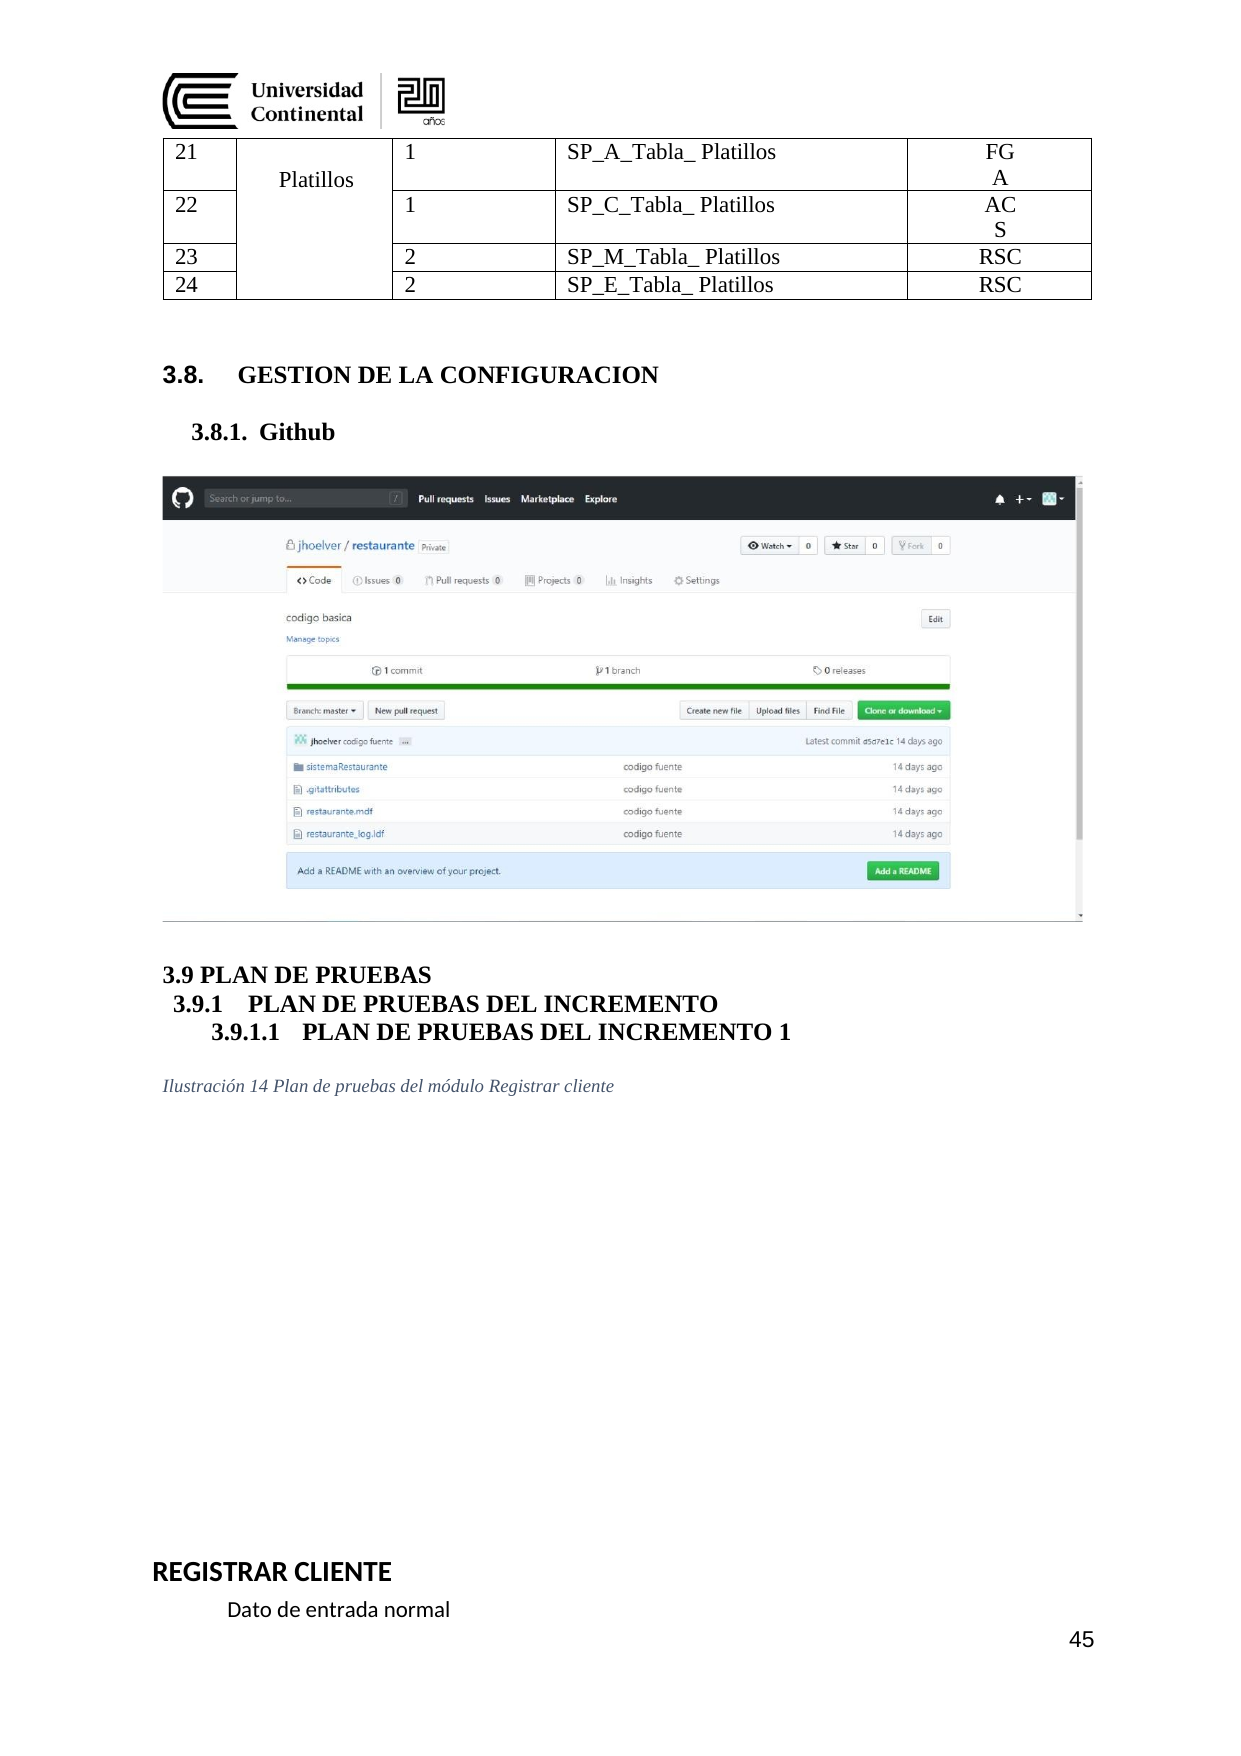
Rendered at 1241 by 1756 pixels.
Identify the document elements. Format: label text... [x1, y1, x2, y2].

table_cell SP_E_Tabla_ Platillos [556, 272, 907, 299]
table_cell ACS [908, 191, 1091, 243]
subtitle 3.8.1. Github [191, 417, 1228, 446]
table_cell 2 [393, 244, 555, 271]
table_cell 23 [164, 244, 236, 271]
table_cell 2 [393, 272, 555, 299]
table_cell SP_M_Tabla_ Platillos [556, 244, 907, 271]
table_cell 24 [164, 272, 236, 299]
subtitle PLAN DE PRUEBAS DEL INCREMENTO 1 [211, 1017, 1084, 1046]
text Dato de entrada normal [152, 1589, 948, 1624]
subtitle GESTION DE LA CONFIGURACION [162, 360, 1228, 388]
table_cell SP_C_Tabla_ Platillos [556, 191, 907, 243]
table_cell FGA [908, 139, 1091, 190]
text REGISTRAR CLIENTE [152, 1553, 948, 1589]
table_cell 21 [164, 139, 236, 190]
picture [162, 474, 1083, 922]
table_cell 1 [393, 191, 555, 243]
table_cell Platillos [237, 139, 392, 299]
table_cell RSC [908, 244, 1091, 271]
table_cell SP_A_Tabla_ Platillos [556, 139, 907, 190]
table_cell 22 [164, 191, 236, 243]
table_cell 1 [393, 139, 555, 190]
subtitle PLAN DE PRUEBAS DEL INCREMENTO [173, 989, 1084, 1017]
picture [162, 73, 445, 129]
subtitle PLAN DE PRUEBAS [162, 960, 1228, 989]
table_cell RSC [908, 272, 1091, 299]
text Ilustración 14 Plan de pruebas del módulo Registrar cliente [162, 1075, 1228, 1097]
